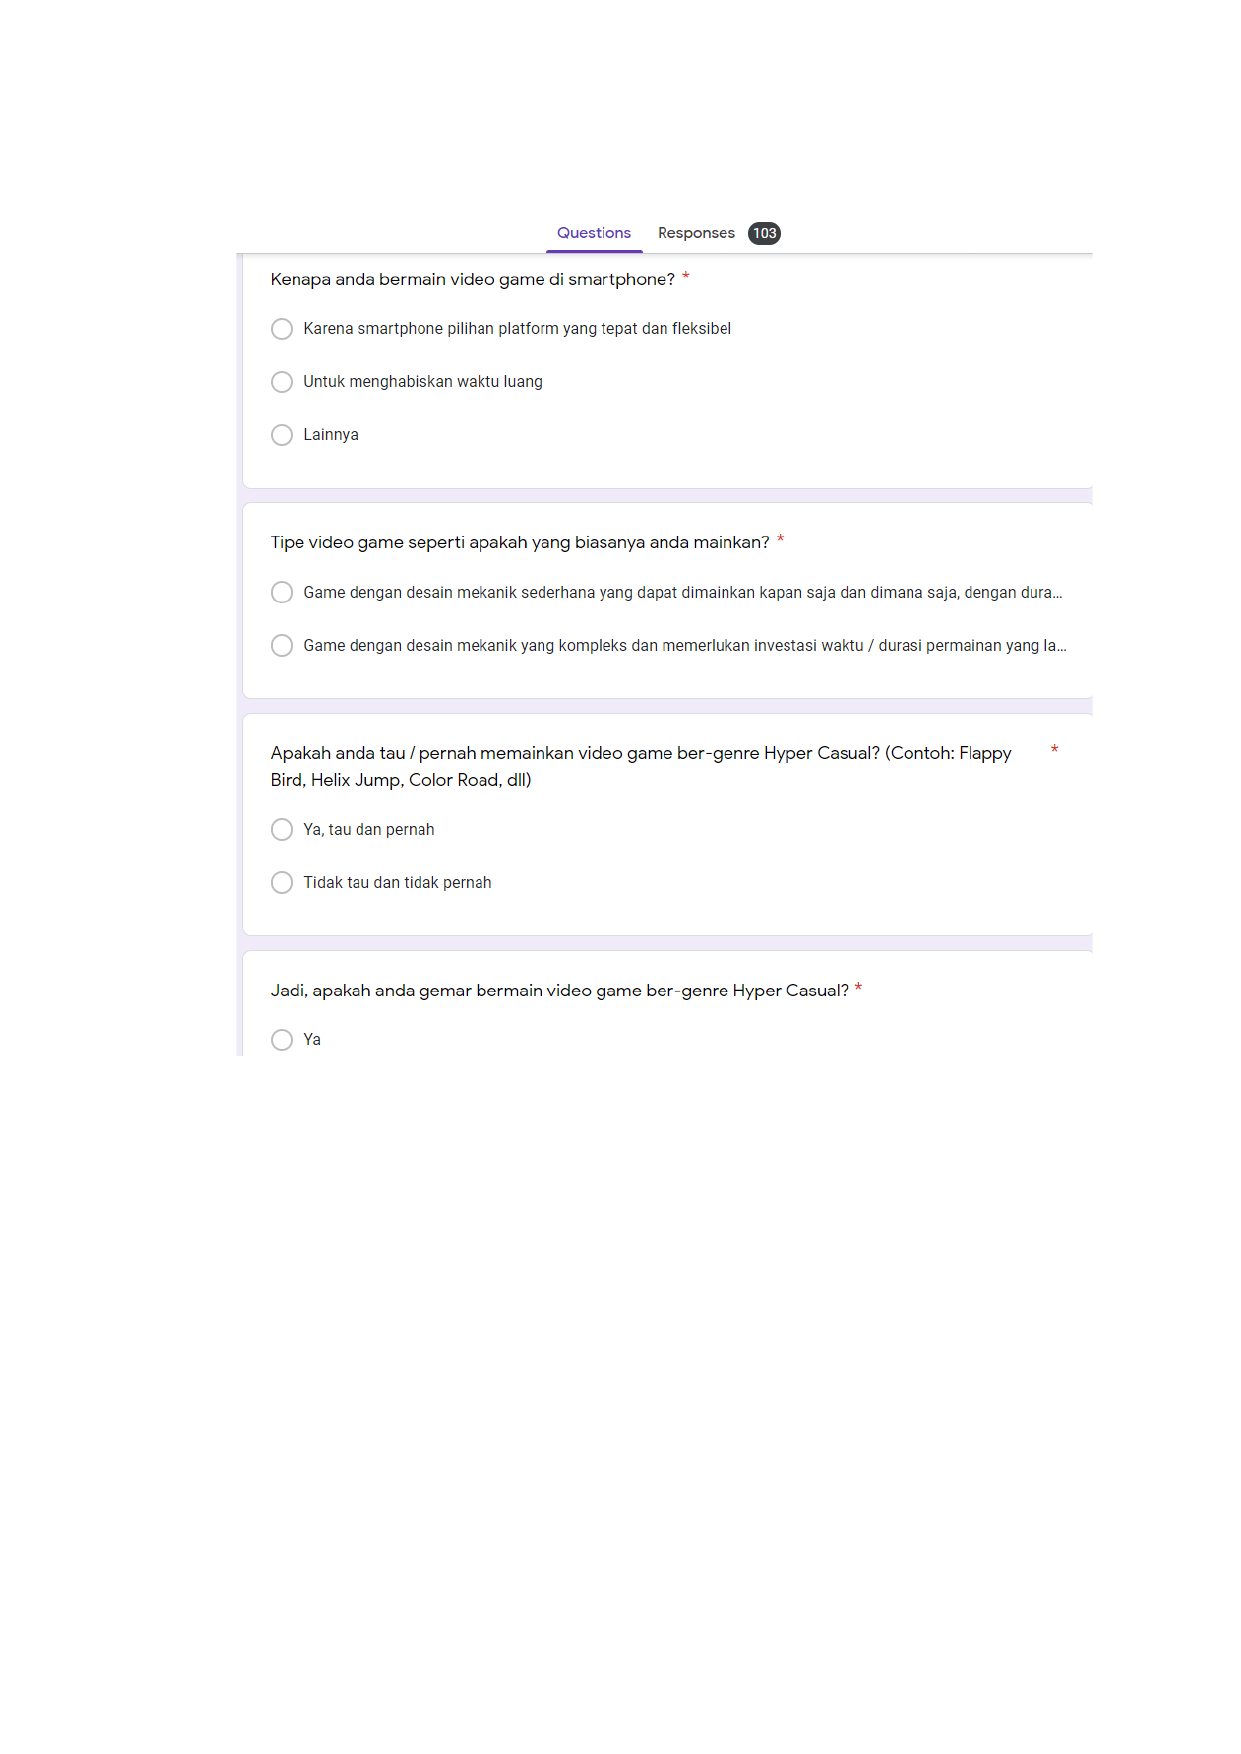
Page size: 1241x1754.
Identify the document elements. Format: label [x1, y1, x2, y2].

picture [236, 147, 1093, 1056]
